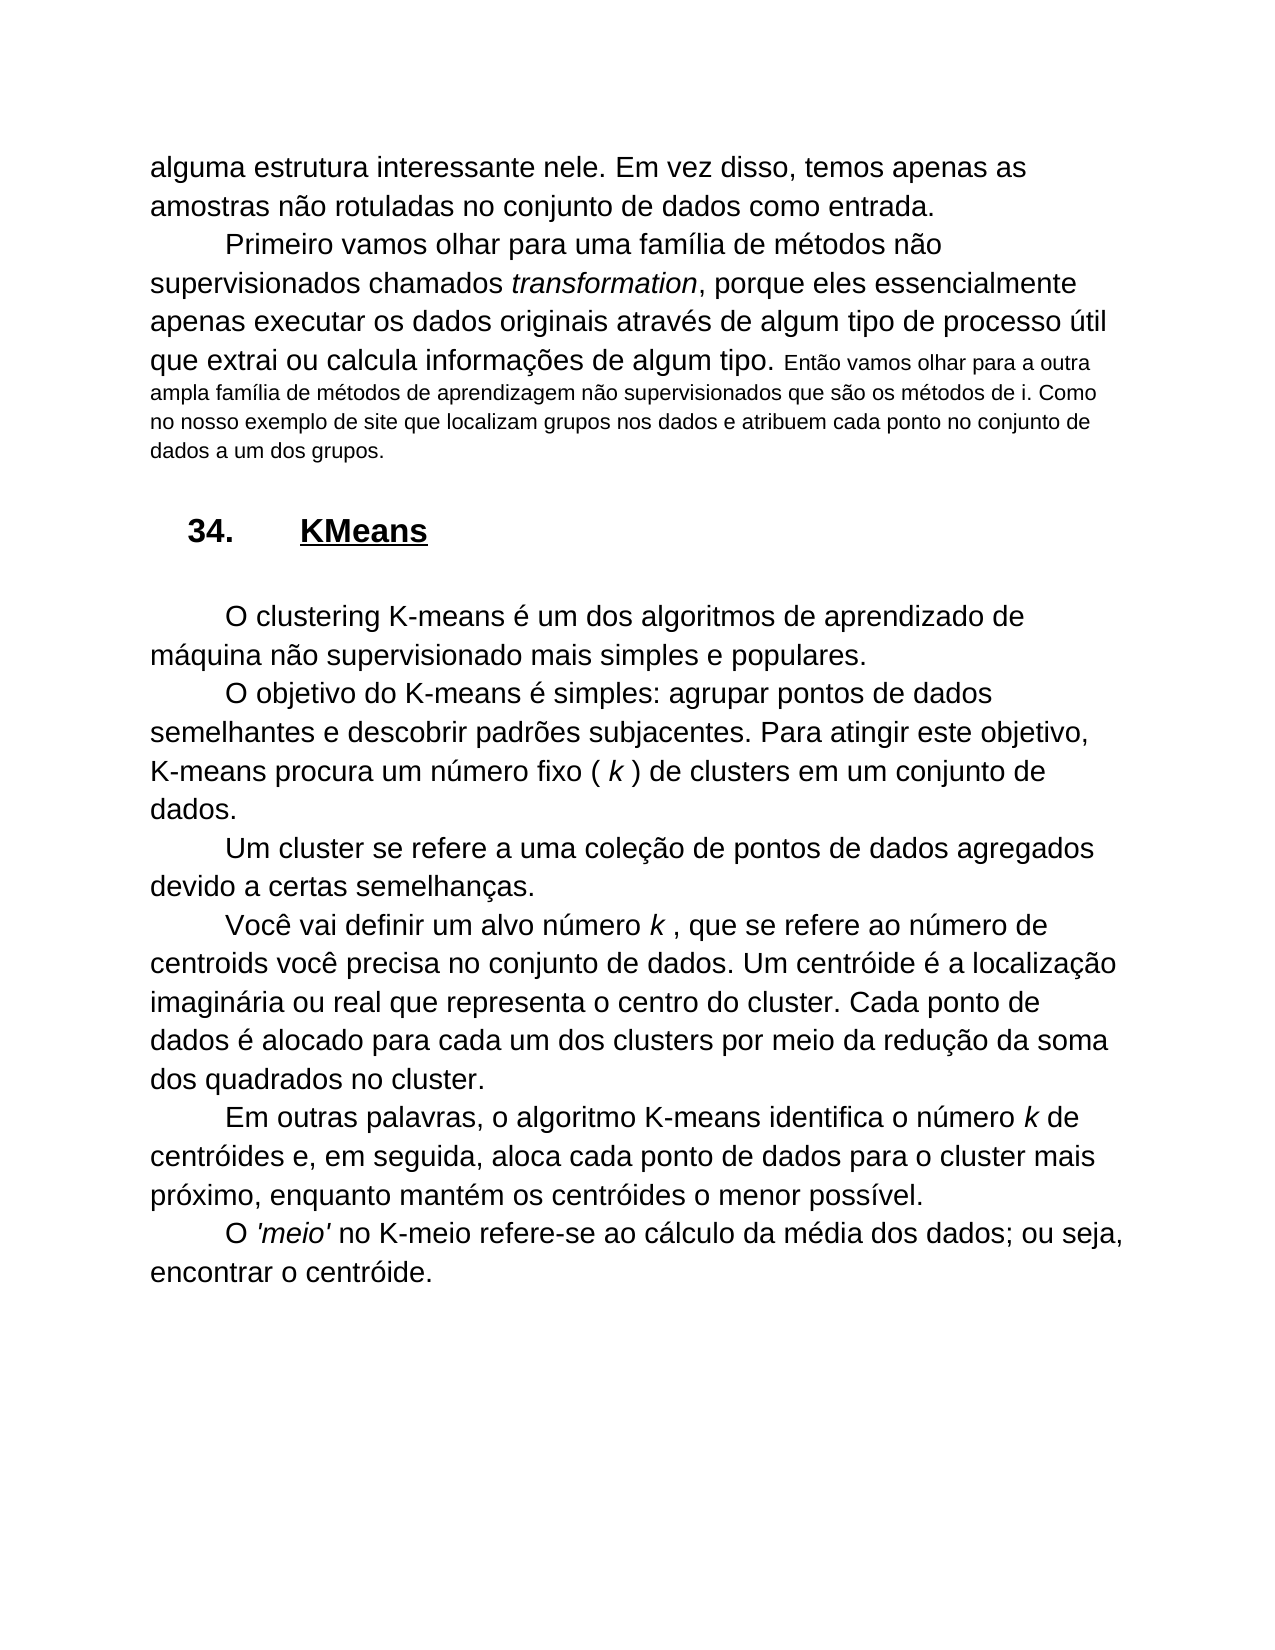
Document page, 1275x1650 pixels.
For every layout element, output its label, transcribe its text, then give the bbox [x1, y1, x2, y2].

text O objetivo do K-means é simples: agrupar pontos de dados semelhantes e descobrir padrões subjacentes. Para atingir este objetivo, K-means procura um número fixo ( k ) de clusters em um conjunto de dados. [150, 676, 1125, 826]
text Um cluster se refere a uma coleção de pontos de dados agregados devido a certas semelhanças. [150, 831, 1125, 903]
text O 'meio' no K-meio refere-se ao cálculo da média dos dados; ou seja, encontrar o centróide. [150, 1216, 1125, 1288]
list KMeans [187, 511, 1125, 549]
text Você vai definir um alvo número k , que se refere ao número de centroids você precisa no conjunto de dados. Um centróide é a localização imaginária ou real que representa o centro do cluster. Cada ponto de dados é alocado para cada um dos clusters por meio da redução da soma dos quadrados no cluster. [150, 908, 1125, 1095]
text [150, 150, 1125, 222]
text Em outras palavras, o algoritmo K-means identifica o número k de centróides e, em seguida, aloca cada ponto de dados para o cluster mais próximo, enquanto mantém os centróides o menor possível. [150, 1100, 1125, 1211]
text Primeiro vamos olhar para uma família de métodos não supervisionados chamados transformation, porque eles essencialmente apenas executar os dados originais através de algum tipo de processo útil que extrai ou calcula informações de algum tipo. Então vamos olhar para a outra ampla família de métodos de aprendizagem não supervisionados que são os métodos de i. Como no nosso exemplo de site que localizam grupos nos dados e atribuem cada ponto no conjunto de dados a um dos grupos. [150, 227, 1125, 463]
text O clustering K-means é um dos algoritmos de aprendizado de máquina não supervisionado mais simples e populares. [150, 599, 1125, 671]
